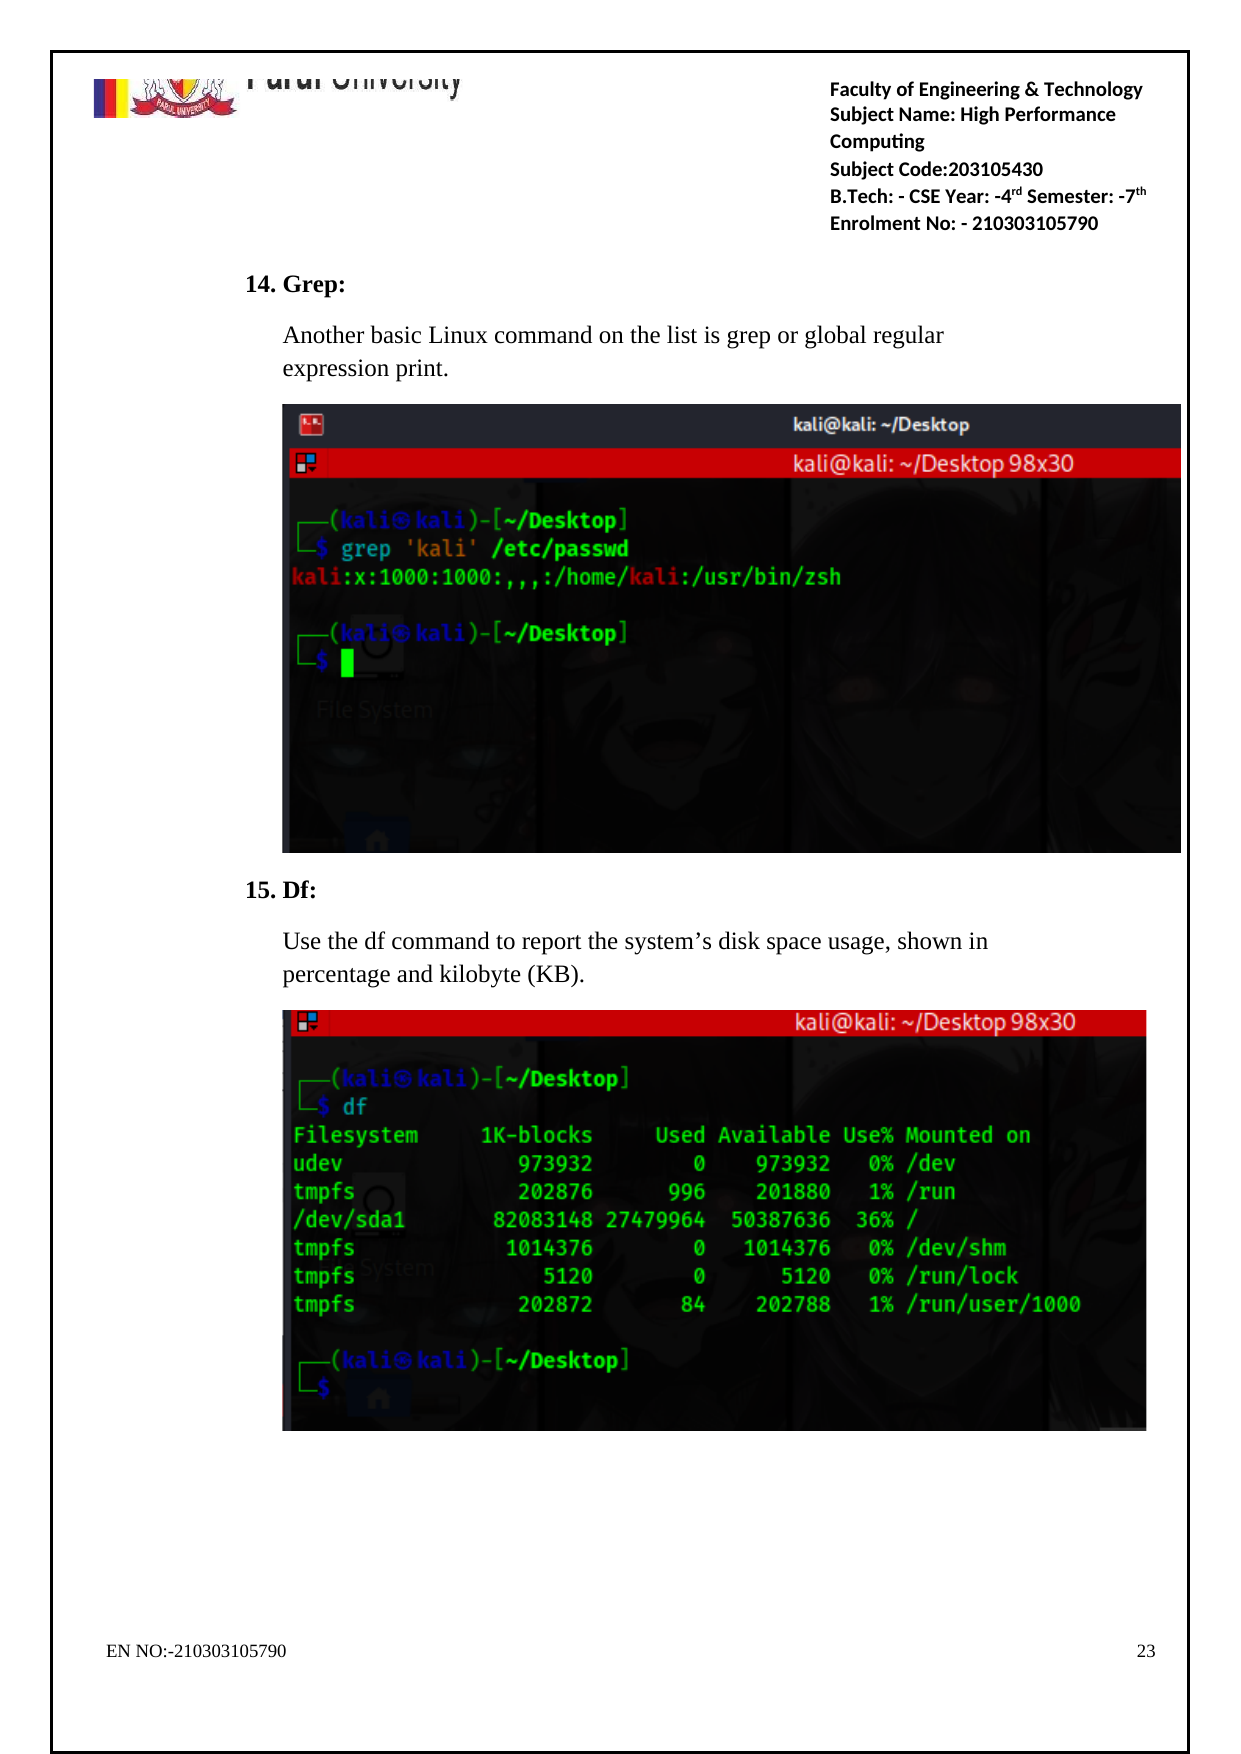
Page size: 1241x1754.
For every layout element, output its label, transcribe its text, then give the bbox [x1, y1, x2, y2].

list Df: [245, 875, 1056, 904]
picture [93, 79, 463, 118]
list Another basic Linux command on the list is grep or global regular expression print. [282, 320, 1056, 381]
list Use the df command to report the system’s disk space usage, shown in percentage and kilobyte (KB). [282, 926, 1056, 988]
picture [282, 1010, 1147, 1431]
list Grep: [245, 269, 1056, 297]
picture [282, 404, 1181, 853]
